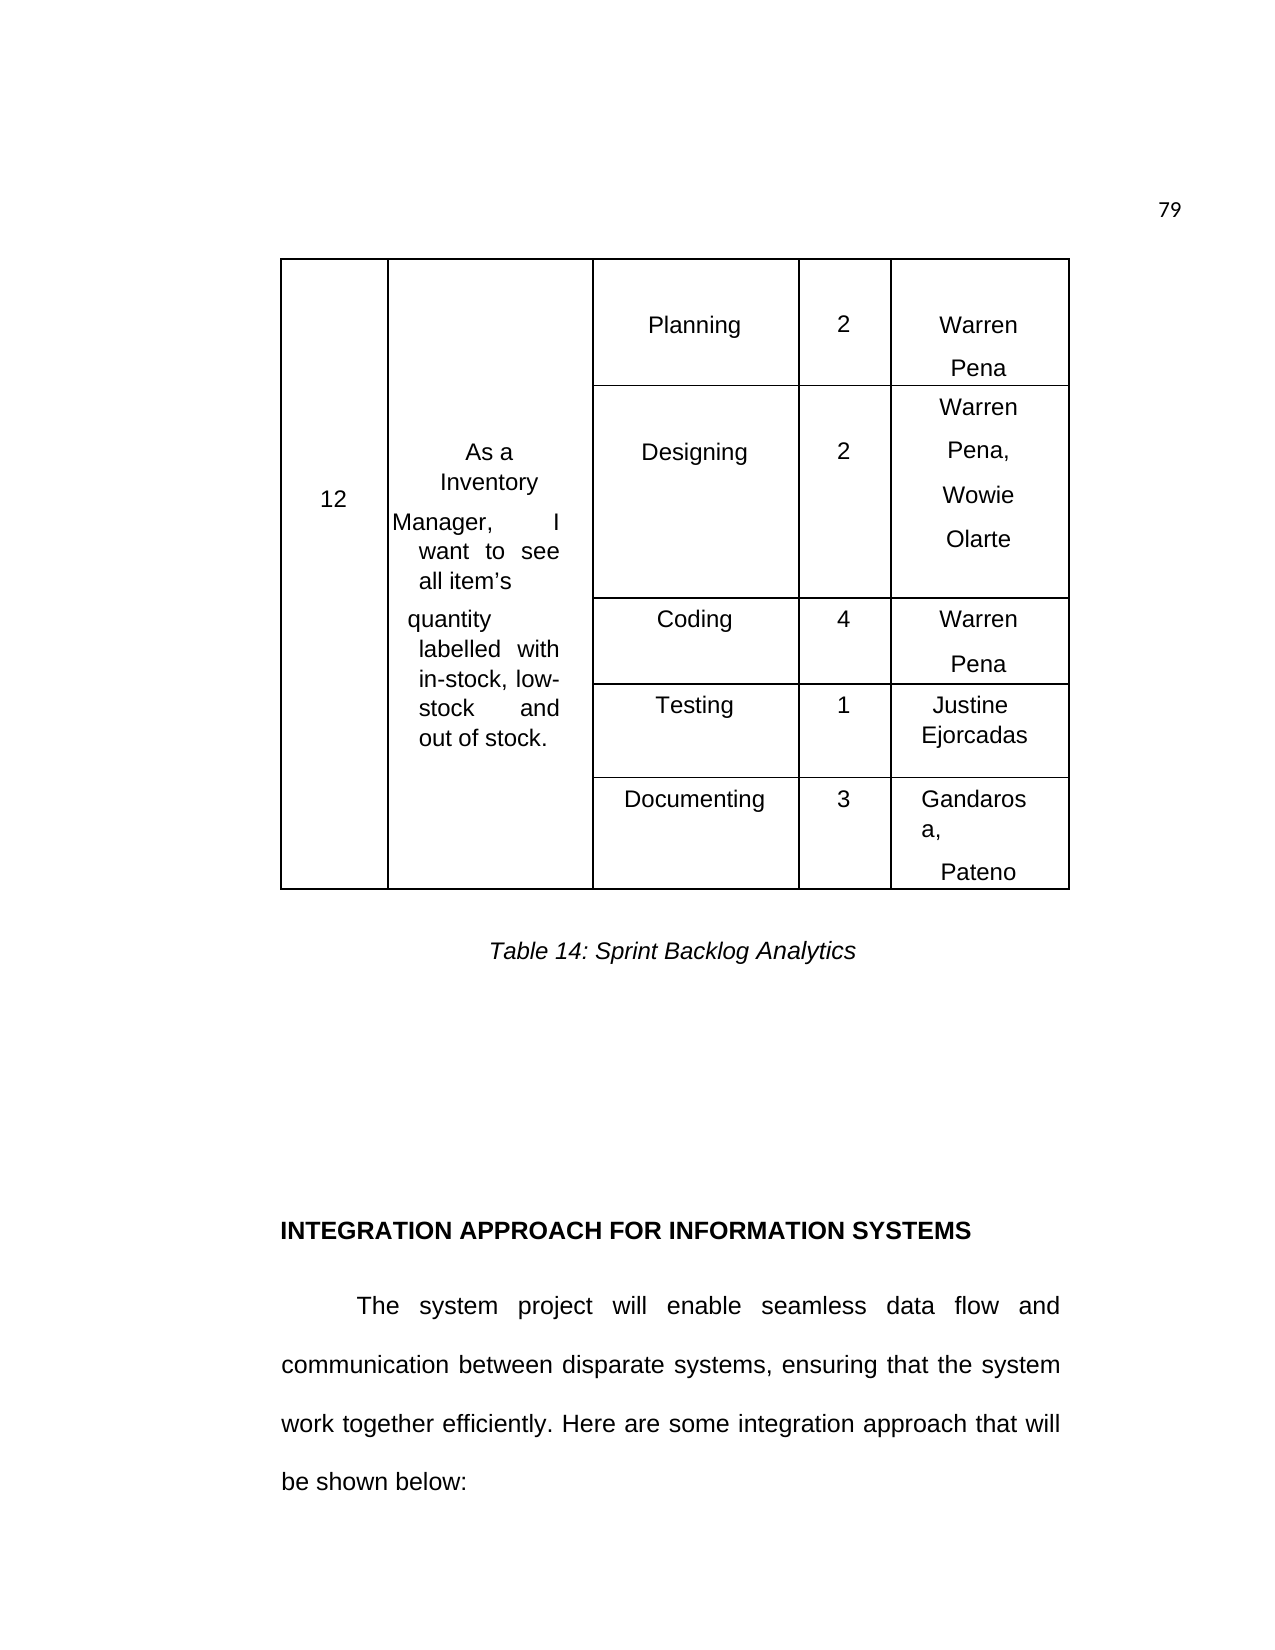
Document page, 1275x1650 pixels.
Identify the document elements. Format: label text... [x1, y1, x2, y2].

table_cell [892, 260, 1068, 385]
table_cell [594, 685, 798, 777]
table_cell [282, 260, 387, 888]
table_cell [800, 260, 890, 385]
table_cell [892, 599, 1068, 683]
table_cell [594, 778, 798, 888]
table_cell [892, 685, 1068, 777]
text The system project will enable seamless data flow and communication between disparate systems, ensuring that the system work together efficiently. Here are some integration approach that will be shown below: [281, 1291, 1062, 1496]
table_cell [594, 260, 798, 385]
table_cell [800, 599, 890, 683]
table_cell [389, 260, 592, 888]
text Table 14: Sprint Backlog Analytics [488, 936, 1062, 965]
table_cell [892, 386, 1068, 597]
text INTEGRATION APPROACH FOR INFORMATION SYSTEMS [280, 1216, 1062, 1245]
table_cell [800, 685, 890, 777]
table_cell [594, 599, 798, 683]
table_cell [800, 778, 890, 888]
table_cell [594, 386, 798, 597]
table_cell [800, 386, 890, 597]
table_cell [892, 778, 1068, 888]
